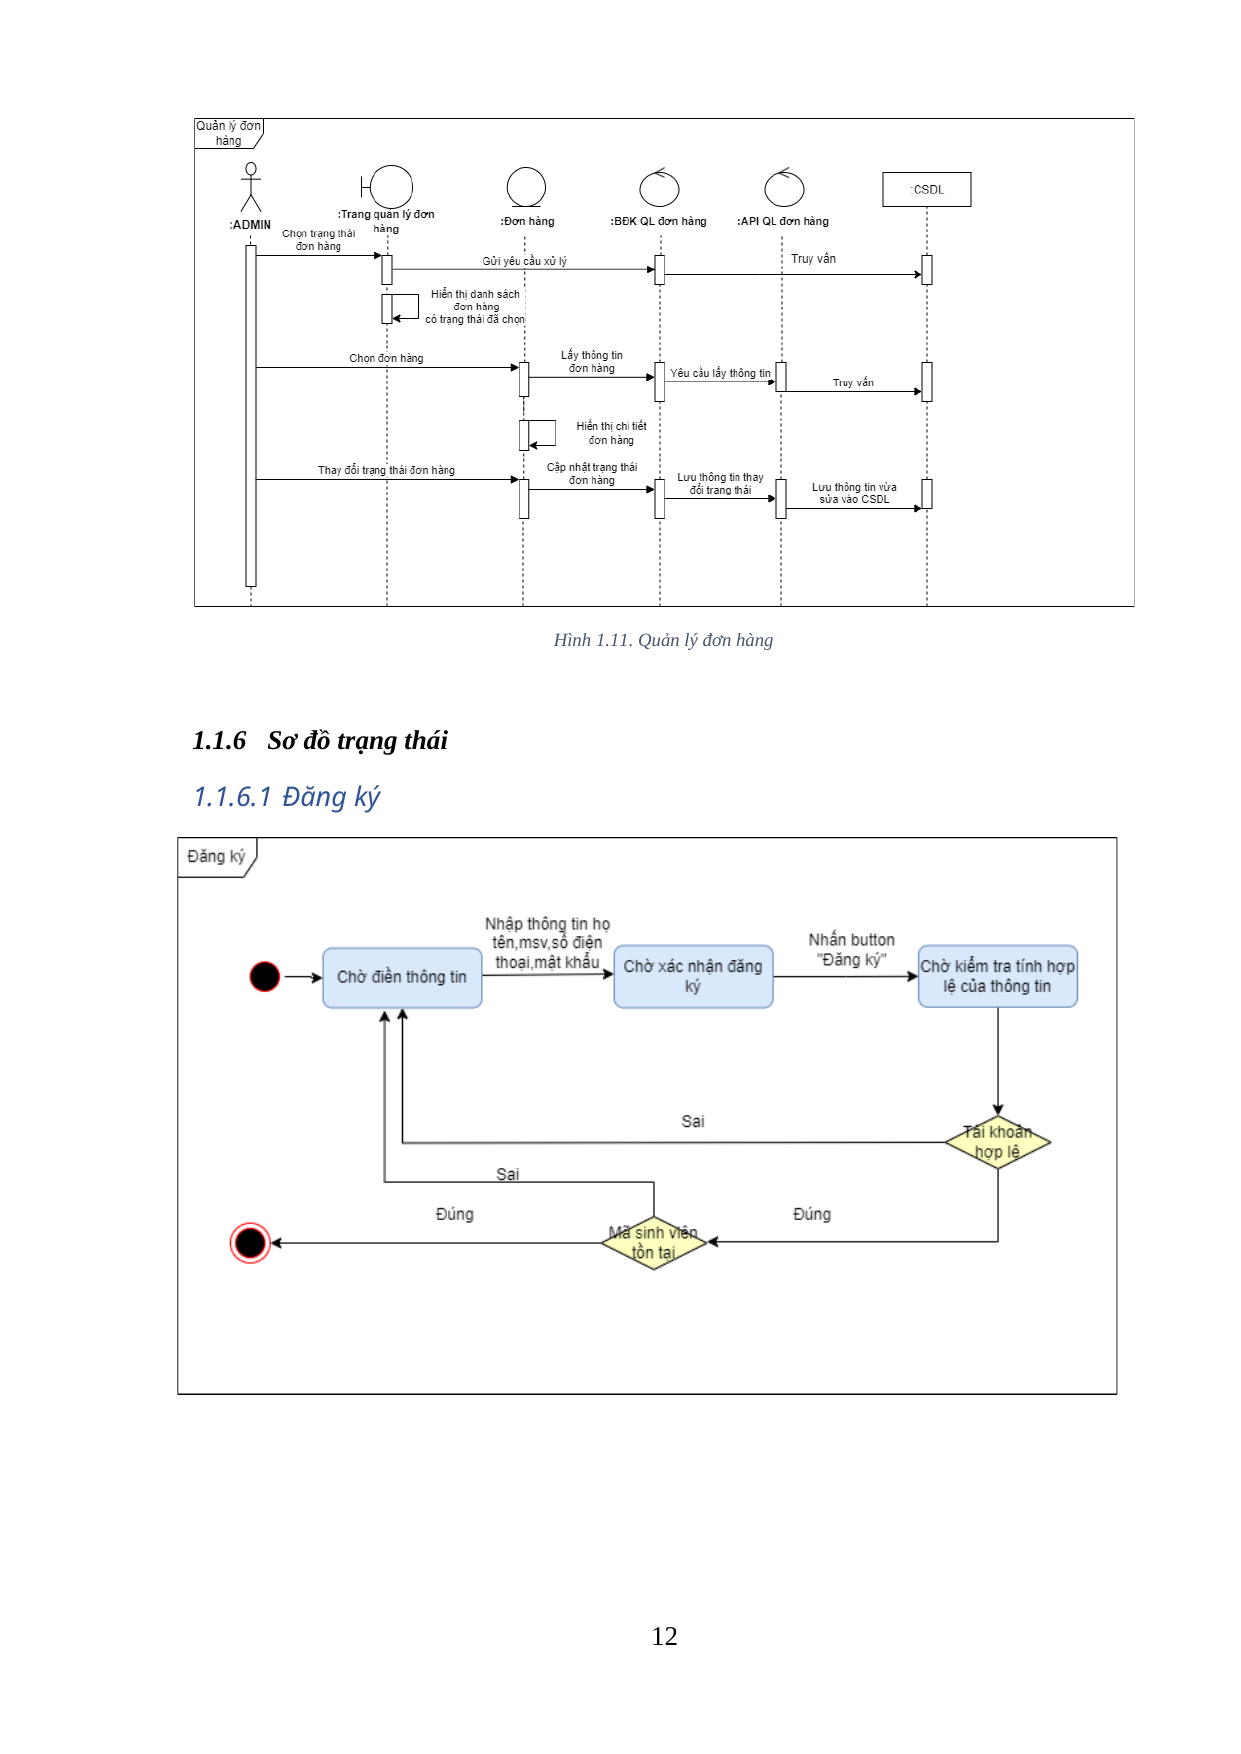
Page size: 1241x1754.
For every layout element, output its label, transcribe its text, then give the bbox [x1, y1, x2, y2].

subtitle Đăng ký [192, 777, 1152, 814]
picture [177, 837, 1118, 1395]
picture [194, 118, 1135, 608]
subtitle Sơ đồ trạng thái [192, 724, 1152, 756]
text Hình 1.11. Quản lý đơn hàng [177, 629, 1152, 651]
